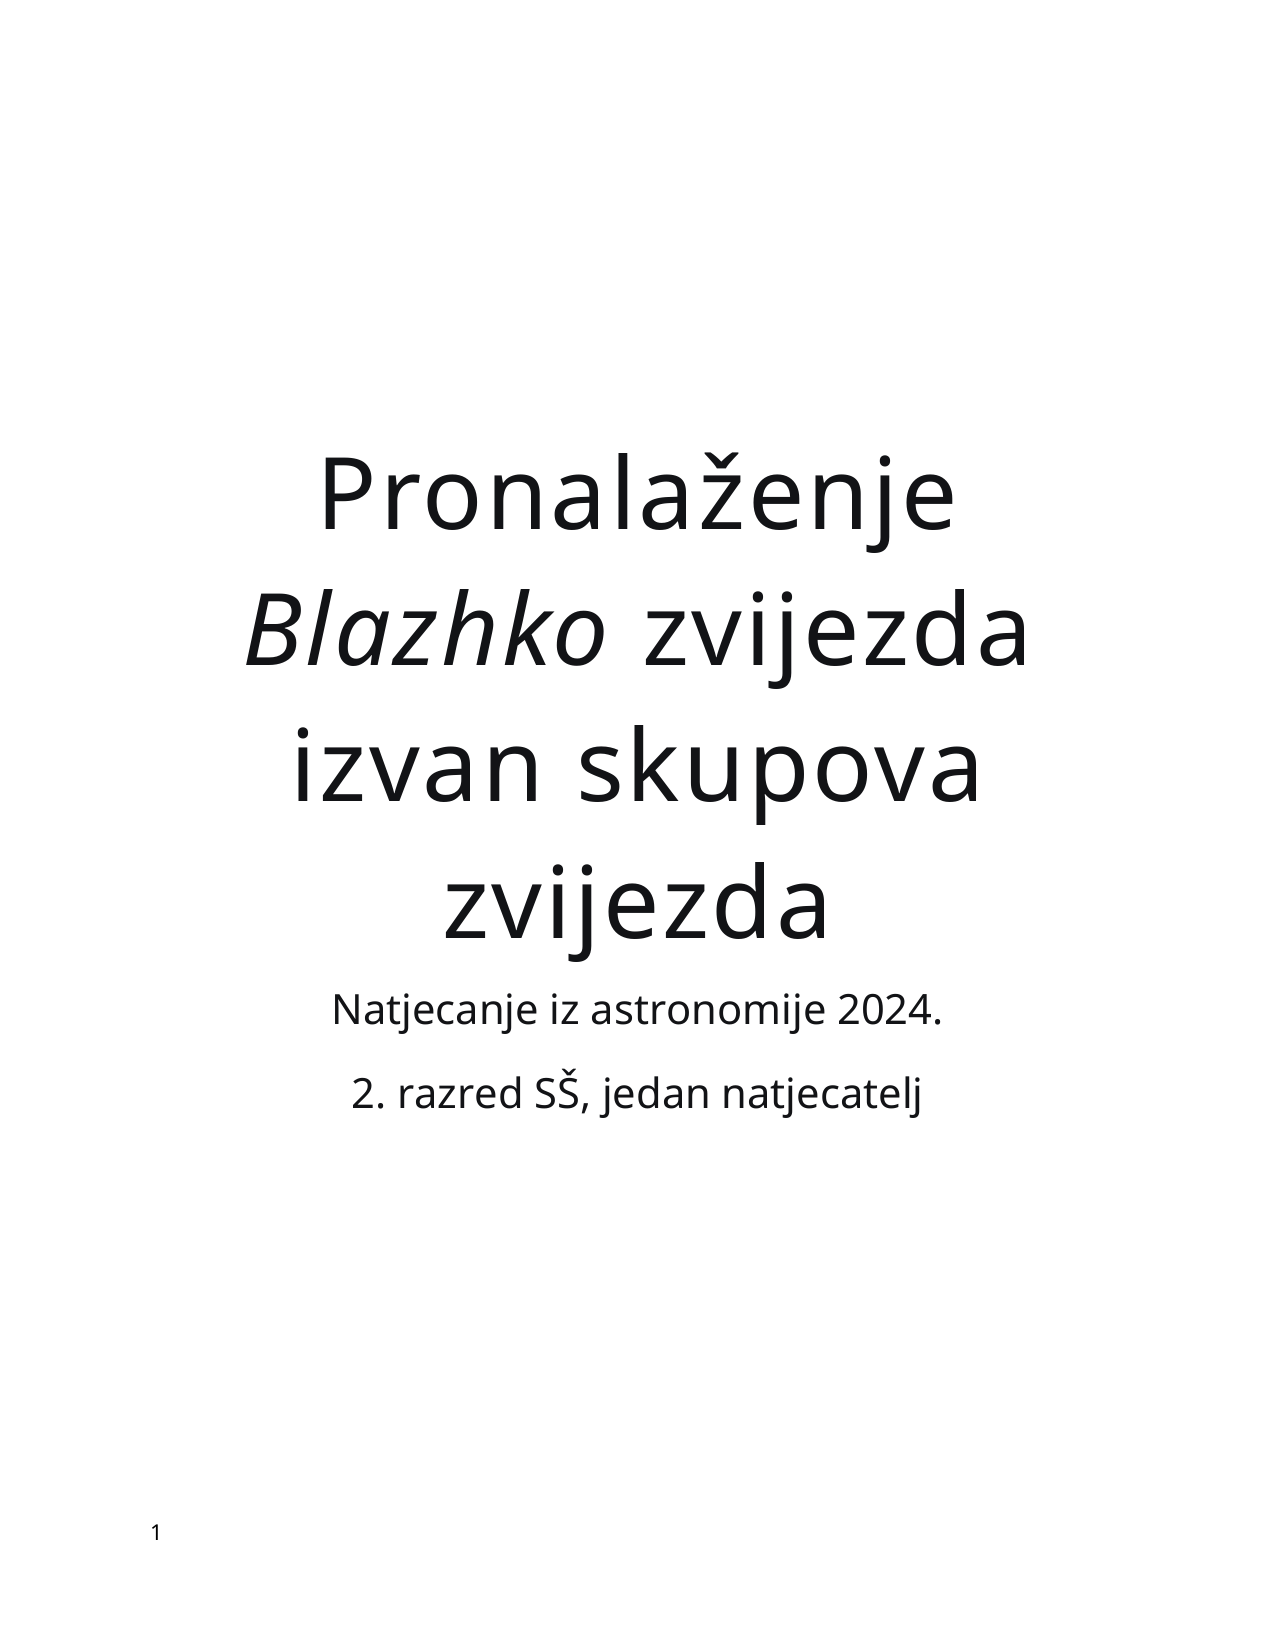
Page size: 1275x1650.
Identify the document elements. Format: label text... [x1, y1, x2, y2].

subtitle 2. razred SŠ, jedan natjecatelj [150, 1063, 1125, 1120]
title Pronalaženje Blazhko zvijezda izvan skupova zvijezda [150, 422, 1125, 967]
subtitle Natjecanje iz astronomije 2024. [150, 980, 1125, 1037]
